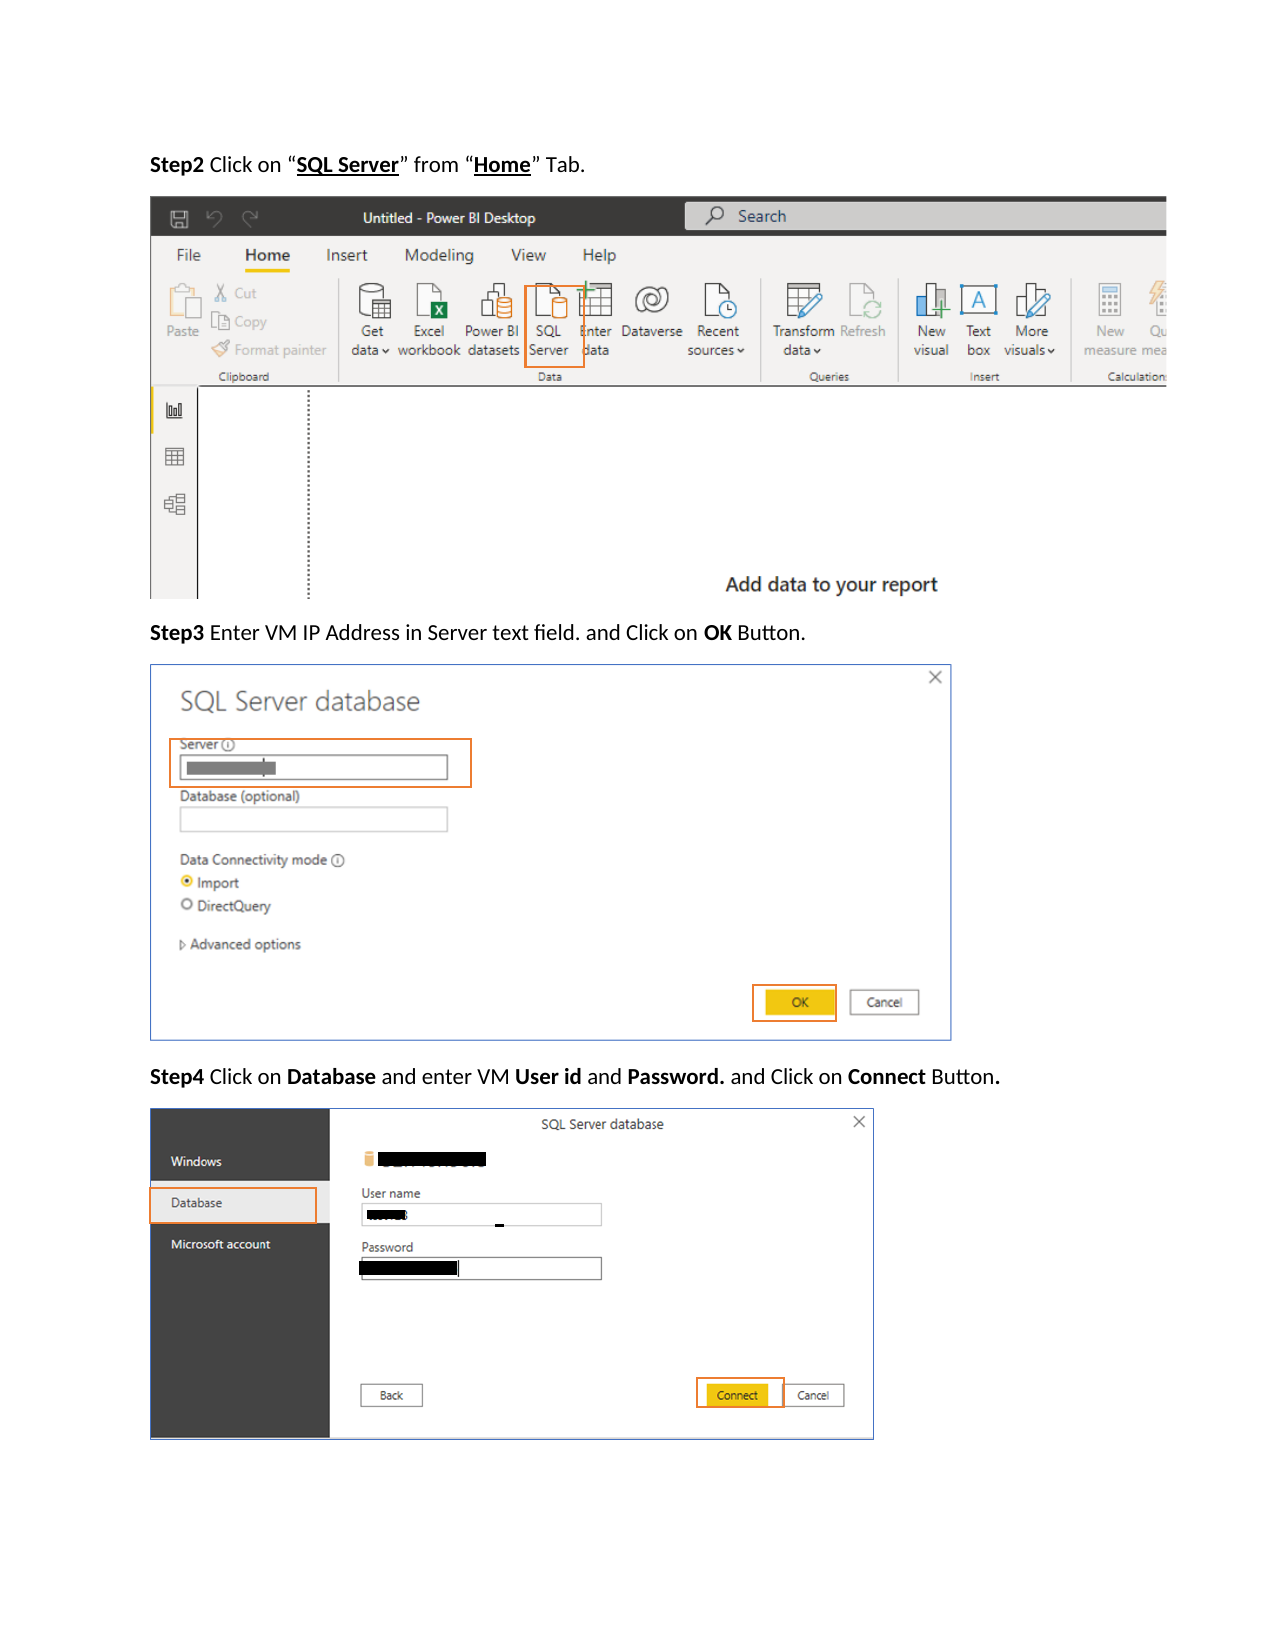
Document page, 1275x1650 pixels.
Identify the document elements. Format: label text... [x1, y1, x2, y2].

picture [151, 1189, 315, 1222]
picture [150, 196, 1167, 599]
text Step3 Enter VM IP Address in Server text field. and Click on OK Button. [150, 618, 1125, 646]
text Step4 Click on Database and enter VM User id and Password. and Click on Connect Button. [150, 1062, 1125, 1090]
picture [150, 1108, 877, 1442]
picture [150, 664, 958, 1043]
text Step2 Click on “SQL Server” from “Home” Tab. [150, 150, 1125, 178]
